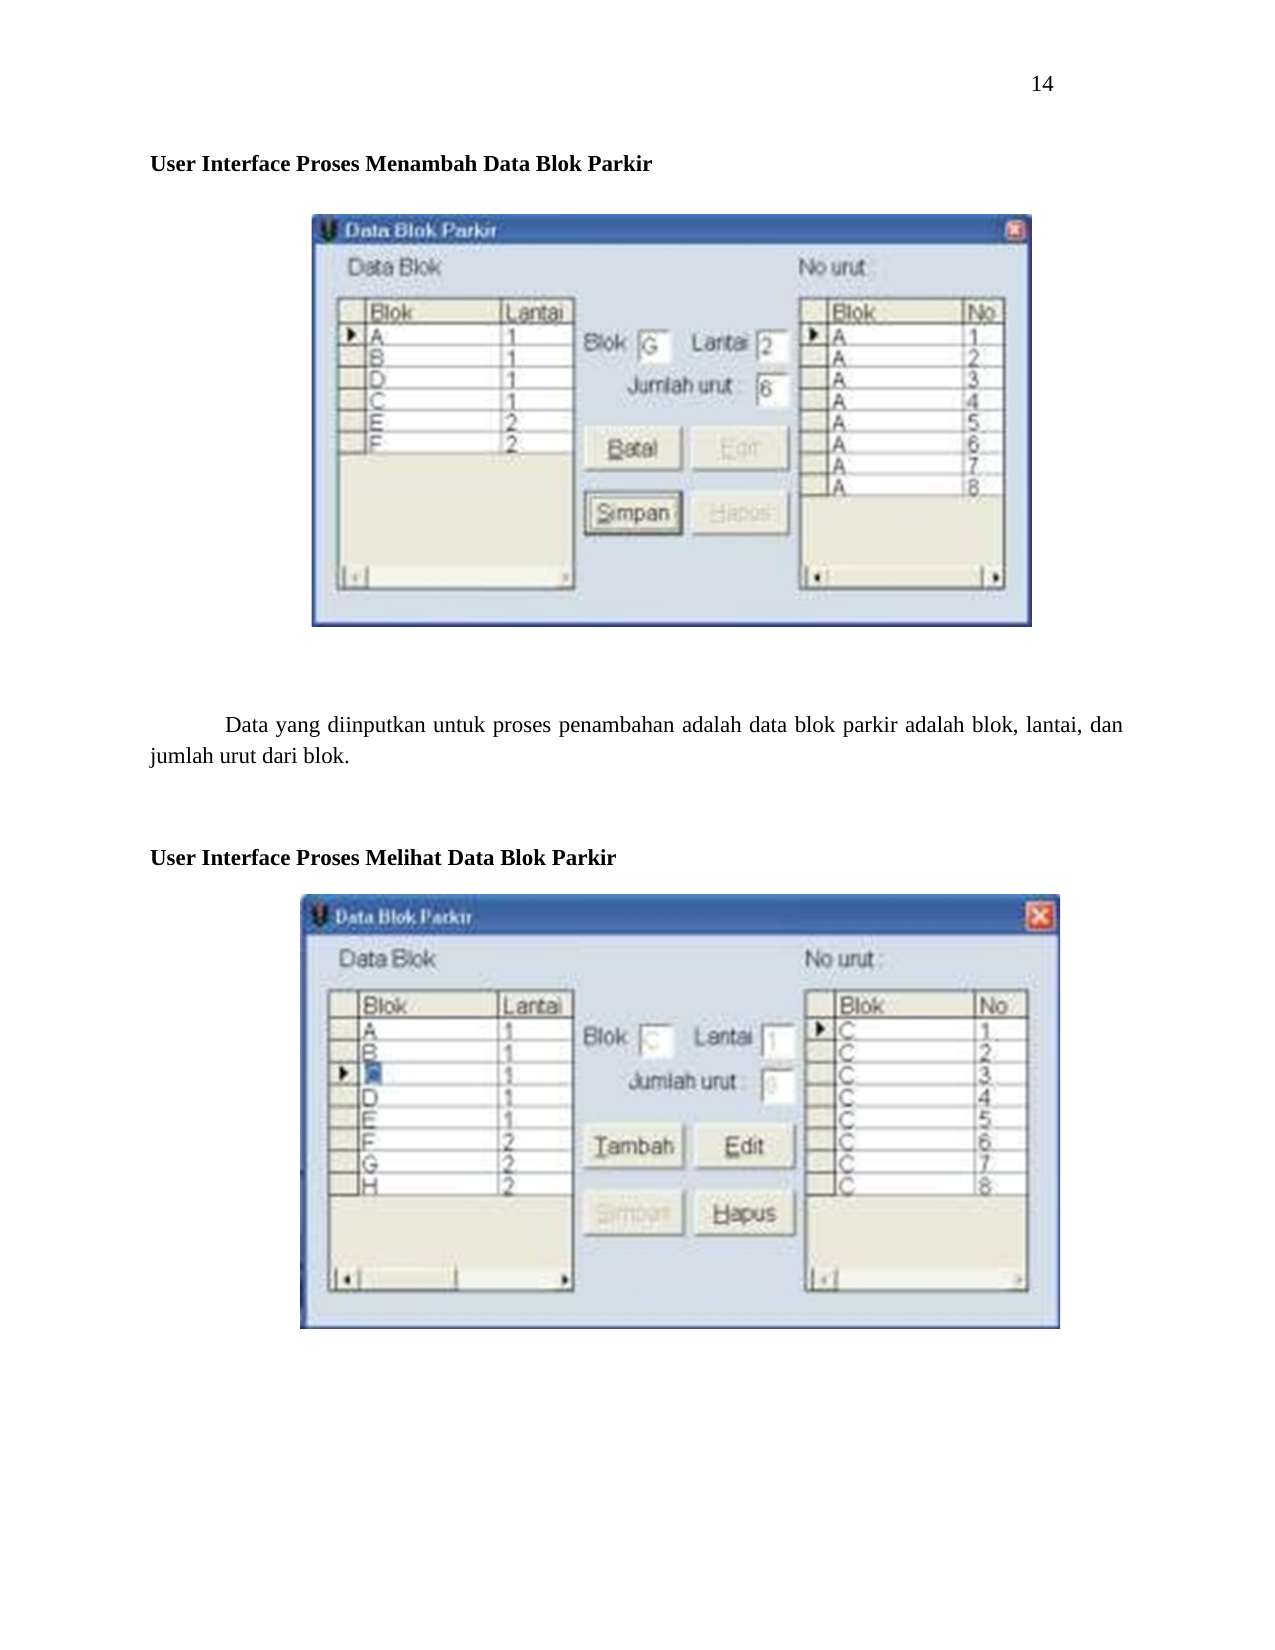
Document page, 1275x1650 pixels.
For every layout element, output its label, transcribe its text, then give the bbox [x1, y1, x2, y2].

picture [311, 214, 1032, 627]
text User Interface Proses Melihat Data Blok Parkir [150, 844, 1125, 870]
text Data yang diinputkan untuk proses penambahan adalah data blok parkir adalah blok, lantai, dan jumlah urut dari blok. [150, 711, 1125, 768]
picture [300, 894, 1061, 1329]
text User Interface Proses Menambah Data Blok Parkir [150, 150, 1125, 176]
